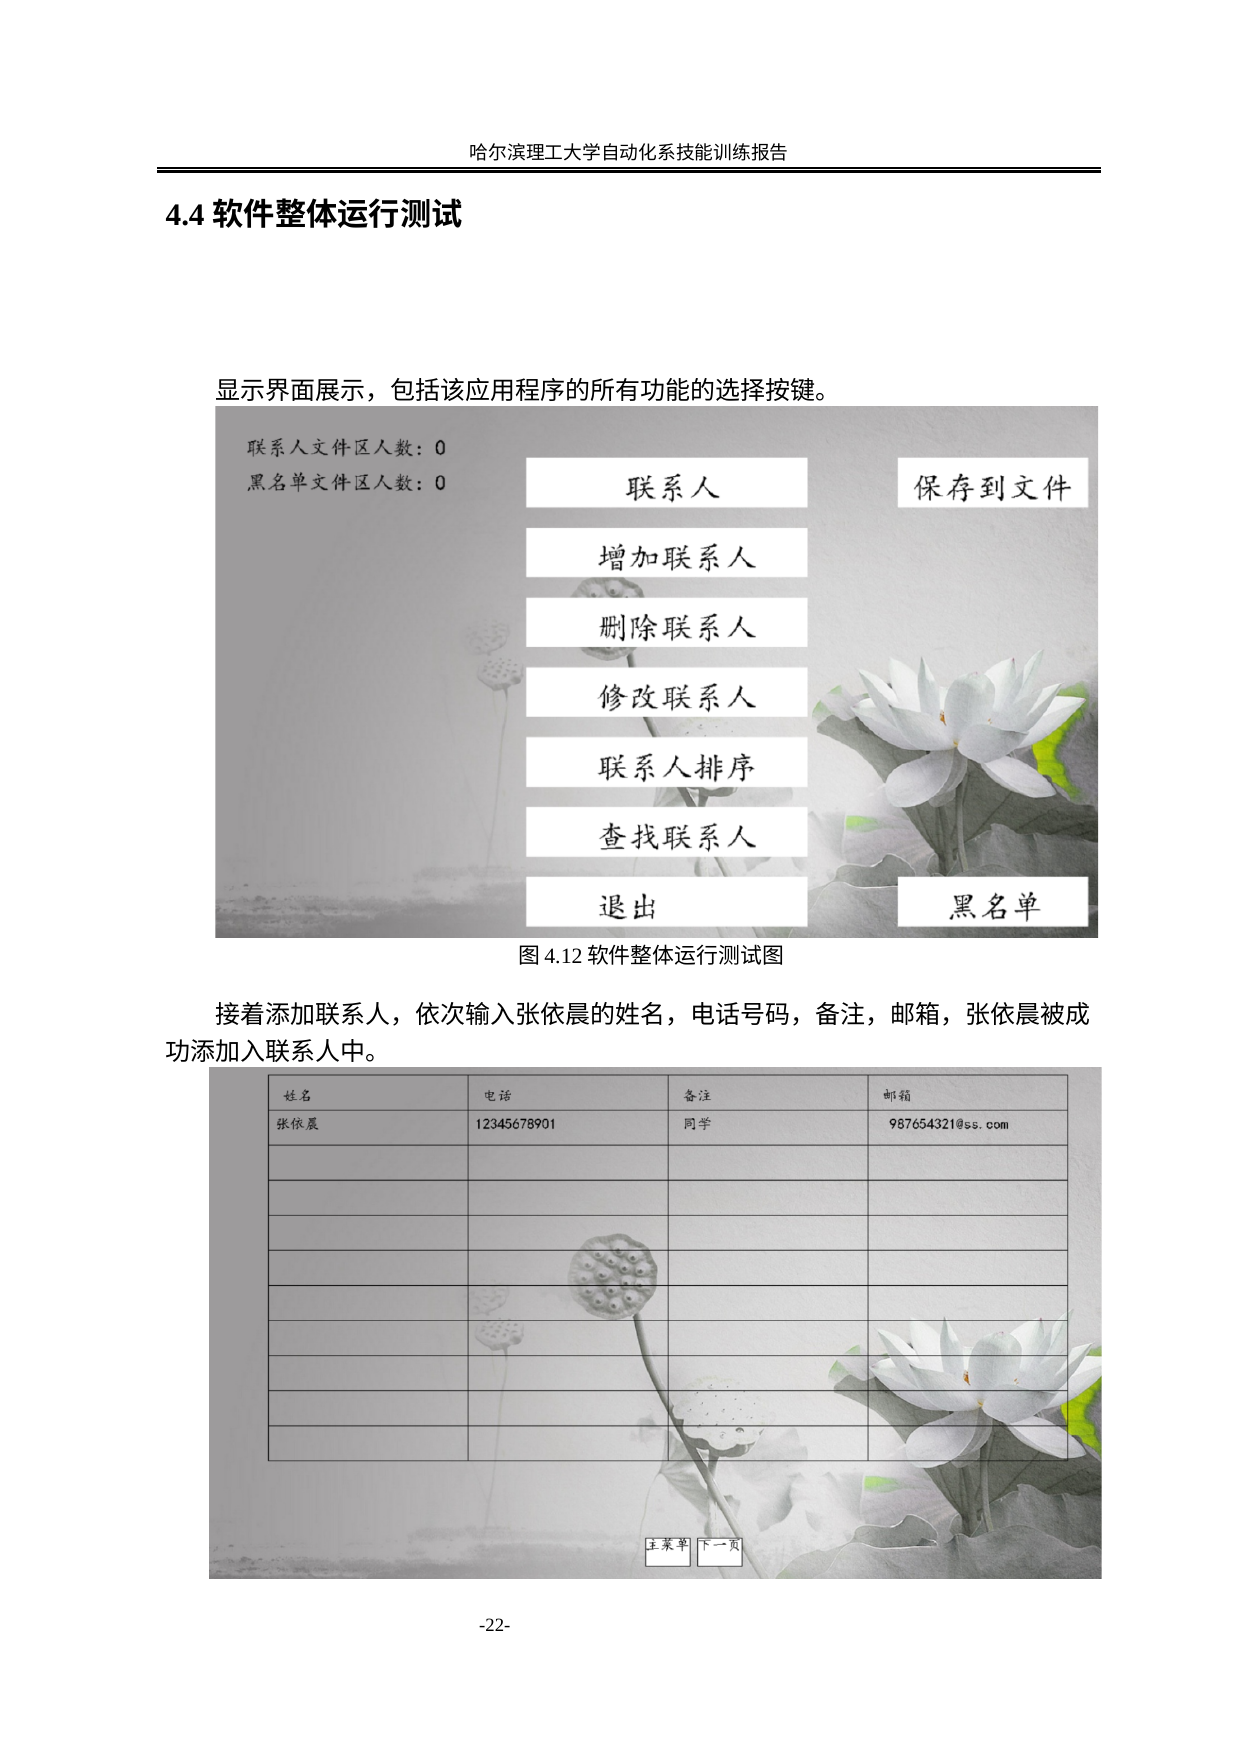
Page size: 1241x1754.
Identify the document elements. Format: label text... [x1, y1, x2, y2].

picture [209, 1067, 1102, 1579]
picture [215, 406, 1099, 938]
text 接着添加联系人，依次输入张依晨的姓名，电话号码，备注，邮箱，张依晨被成功添加入联系人中。 [165, 995, 1092, 1067]
text 图4.12软件整体运行测试图 [165, 938, 1092, 970]
text 显示界面展示，包括该应用程序的所有功能的选择按键。 [165, 371, 1092, 407]
subtitle 软件整体运行测试 [165, 189, 1092, 234]
